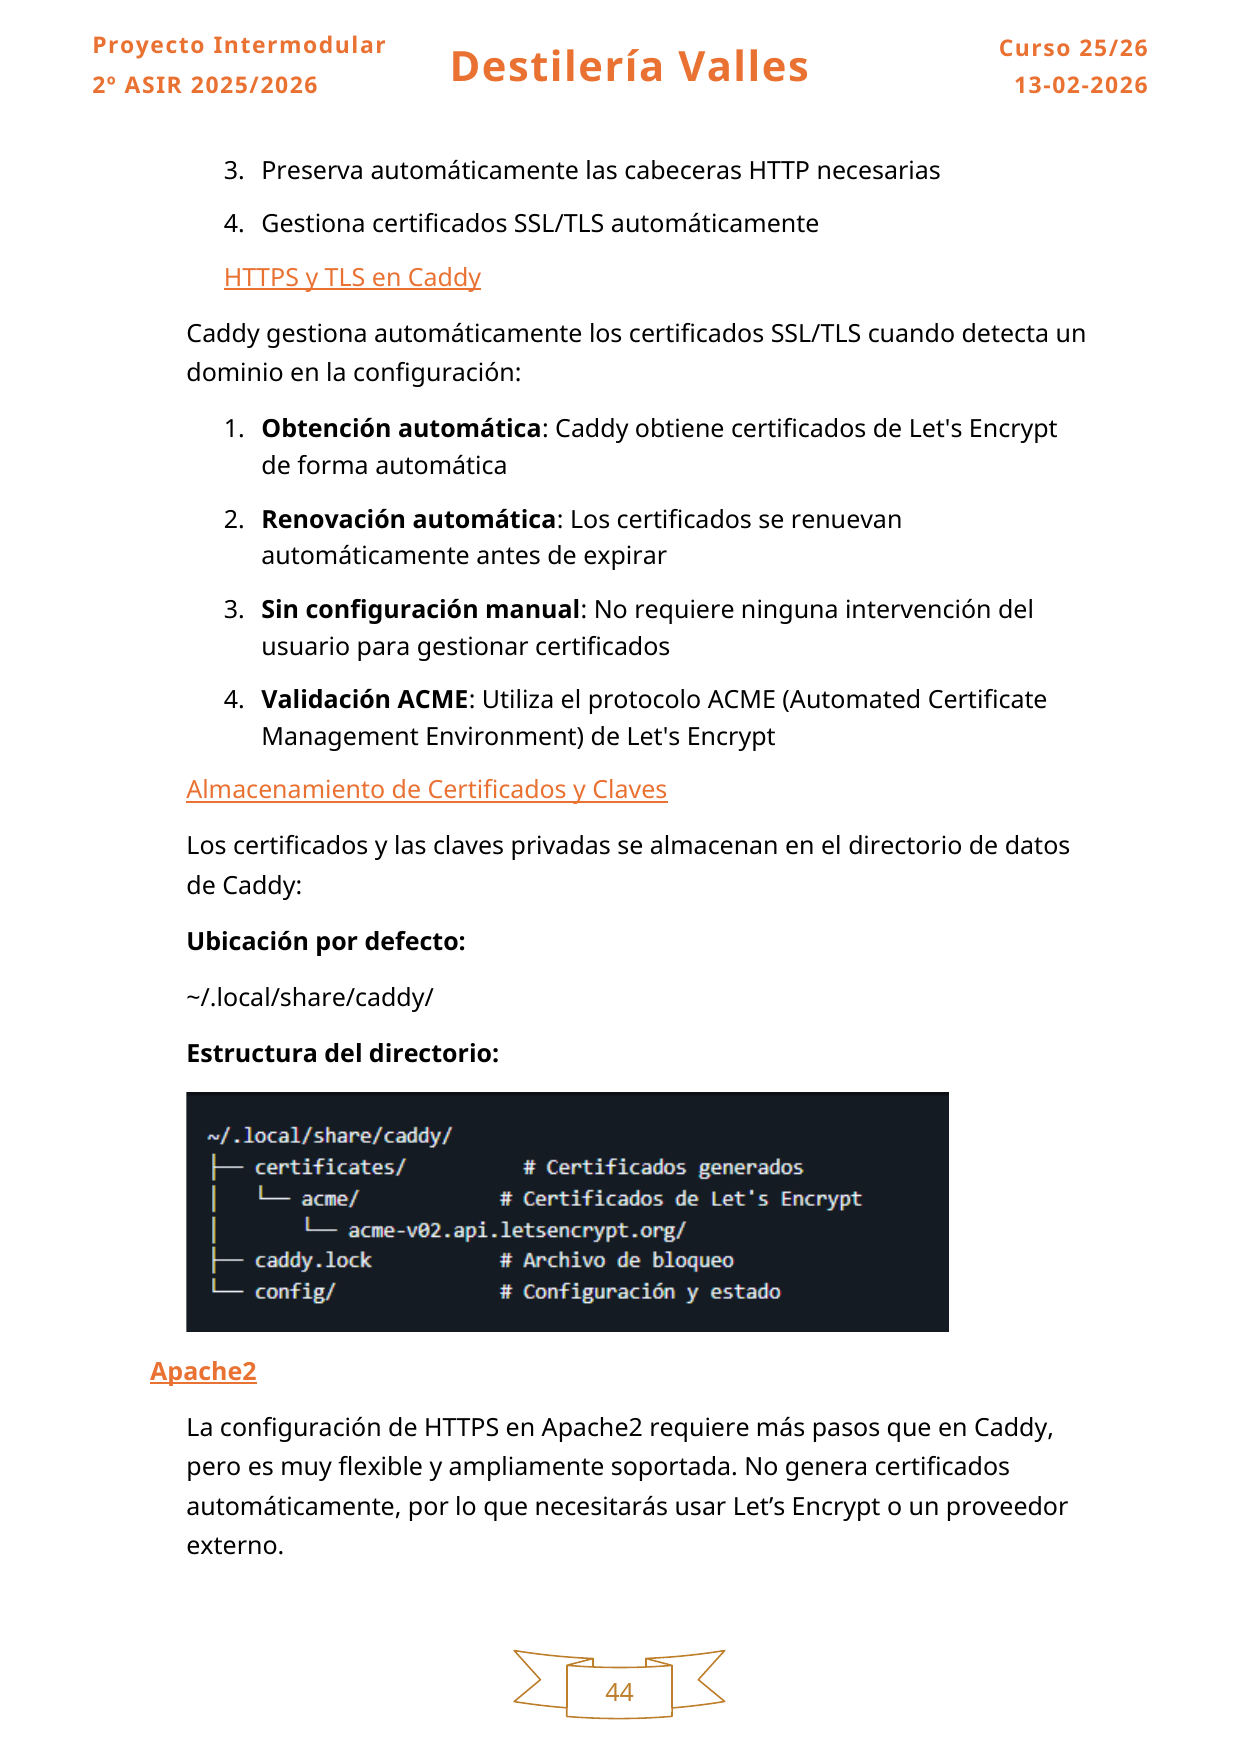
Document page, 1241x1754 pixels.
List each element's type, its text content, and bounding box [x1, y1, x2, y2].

list Renovación automática: Los certificados se renuevan automáticamente antes de expirar [224, 501, 1090, 572]
text Los certificados y las claves privadas se almacenan en el directorio de datos de Caddy: [186, 828, 1090, 902]
list Preserva automáticamente las cabeceras HTTP necesarias [224, 152, 1090, 186]
list Sin configuración manual: No requiere ninguna intervención del usuario para gestionar certificados [224, 591, 1090, 662]
text Caddy gestiona automáticamente los certificados SSL/TLS cuando detecta un dominio en la configuración: [186, 315, 1090, 389]
list Validación ACME: Utiliza el protocolo ACME (Automated Certificate Management Environment) de Let's Encrypt [224, 682, 1090, 752]
text Apache2 [150, 1353, 1090, 1387]
text Almacenamiento de Certificados y Claves [150, 772, 1090, 806]
text La configuración de HTTPS en Apache2 requiere más pasos que en Caddy, pero es muy flexible y ampliamente soportada. No genera certificados automáticamente, por lo que necesitarás usar Let’s Encrypt o un proveedor externo. [186, 1409, 1090, 1562]
list Obtención automática: Caddy obtiene certificados de Let's Encrypt de forma automática [224, 411, 1090, 482]
text Ubicación por defecto: [186, 924, 1090, 958]
text Estructura del directorio: [186, 1036, 1090, 1070]
text HTTPS y TLS en Caddy [150, 259, 1090, 293]
picture [186, 1092, 949, 1332]
text ~/.local/share/caddy/ [186, 980, 1090, 1014]
list Gestiona certificados SSL/TLS automáticamente [224, 206, 1090, 240]
